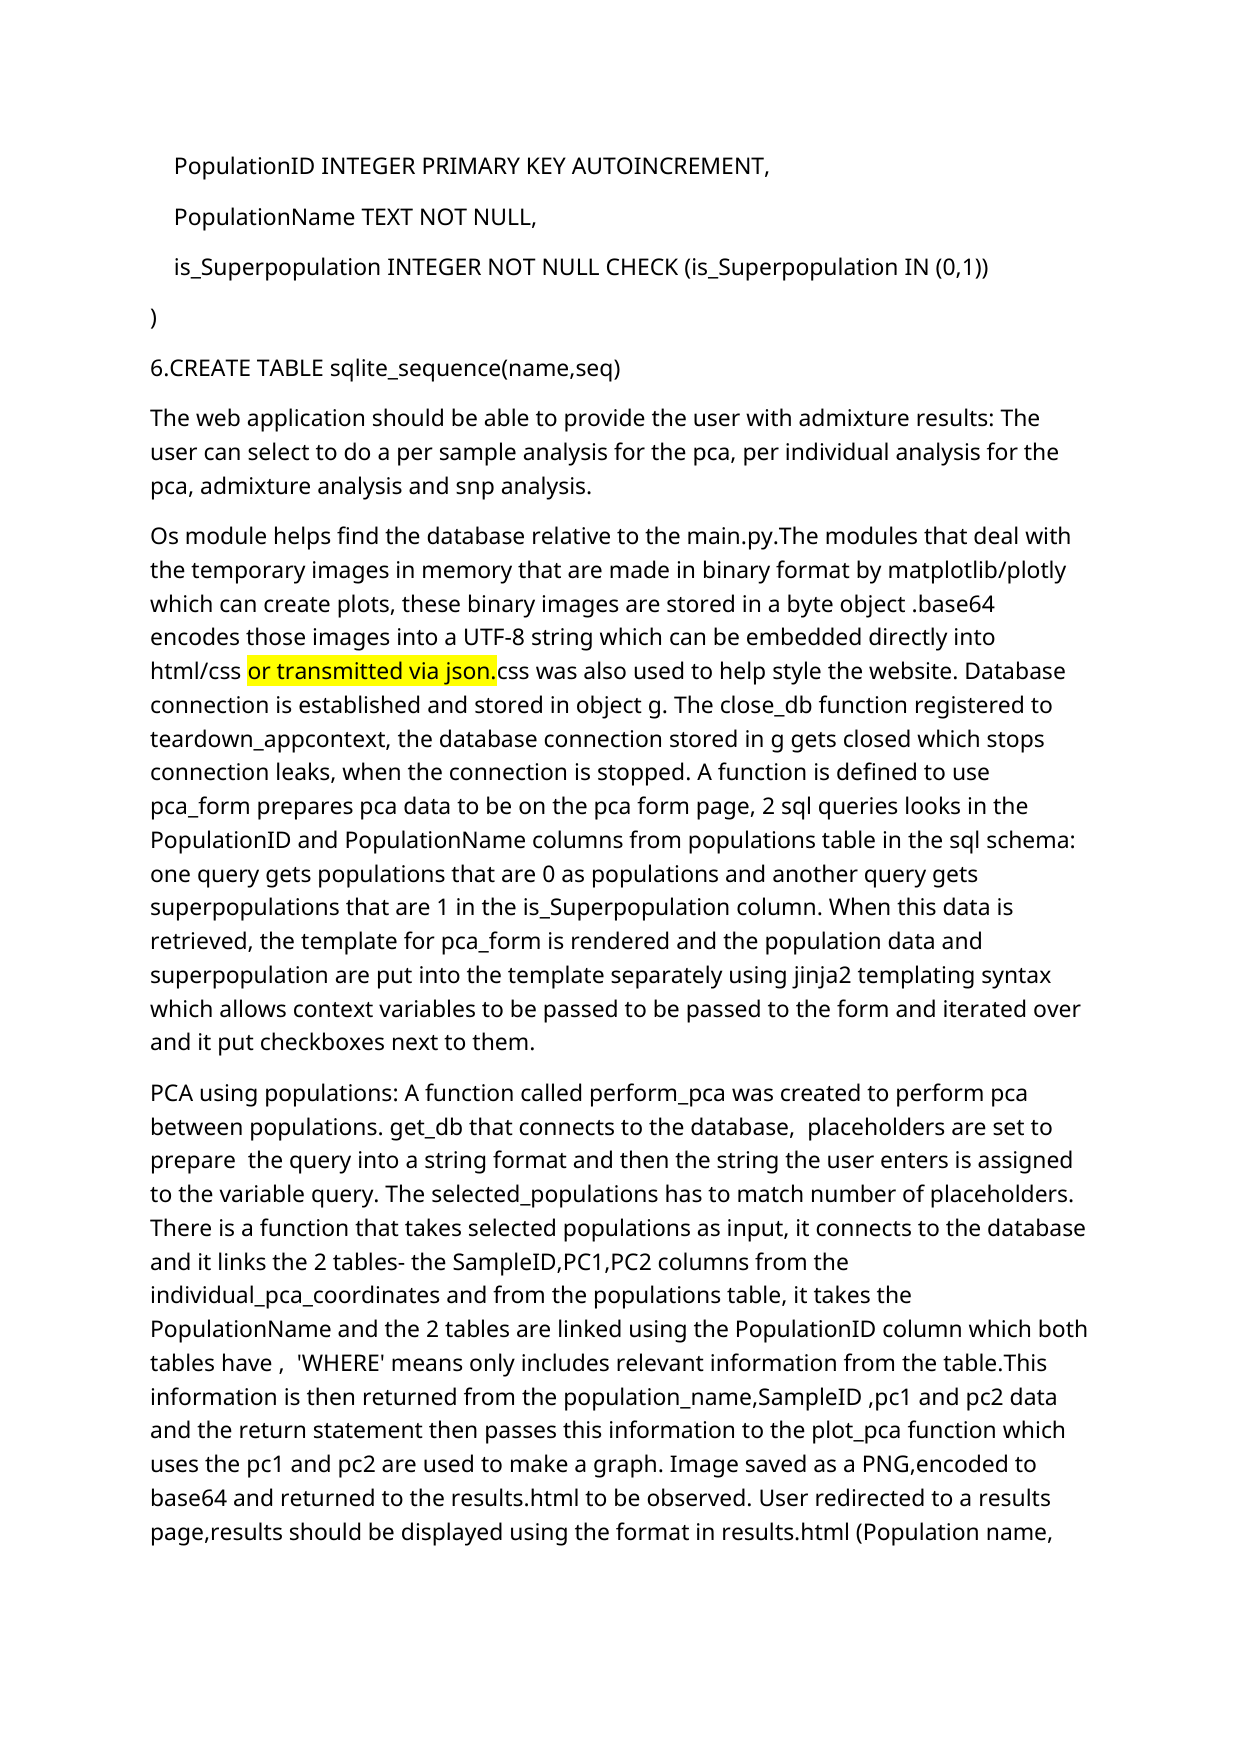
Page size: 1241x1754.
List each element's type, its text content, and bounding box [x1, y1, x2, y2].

text PopulationName TEXT NOT NULL, [150, 200, 1090, 232]
text The web application should be able to provide the user with admixture results: The user can select to do a per sample analysis for the pca, per individual analysis for the pca, admixture analysis and snp analysis. [150, 402, 1090, 501]
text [150, 1077, 1090, 1547]
text Os module helps find the database relative to the main.py.The modules that deal with the temporary images in memory that are made in binary format by matplotlib/plotly which can create plots, these binary images are stored in a byte object .base64 encodes those images into a UTF-8 string which can be embedded directly into html/css or transmitted via json.css was also used to help style the website. Database connection is established and stored in object g. The close_db function registered to teardown_appcontext, the database connection stored in g gets closed which stops connection leaks, when the connection is stopped. A function is defined to use pca_form prepares pca data to be on the pca form page, 2 sql queries looks in the PopulationID and PopulationName columns from populations table in the sql schema: one query gets populations that are 0 as populations and another query gets superpopulations that are 1 in the is_Superpopulation column. When this data is retrieved, the template for pca_form is rendered and the population data and superpopulation are put into the template separately using jinja2 templating syntax which allows context variables to be passed to be passed to the form and iterated over and it put checkboxes next to them. [150, 520, 1090, 1057]
text is_Superpopulation INTEGER NOT NULL CHECK (is_Superpopulation IN (0,1)) [150, 251, 1090, 282]
text 6.CREATE TABLE sqlite_sequence(name,seq) [150, 352, 1090, 383]
text PopulationID INTEGER PRIMARY KEY AUTOINCREMENT, [150, 150, 1090, 181]
text ) [150, 301, 1090, 332]
